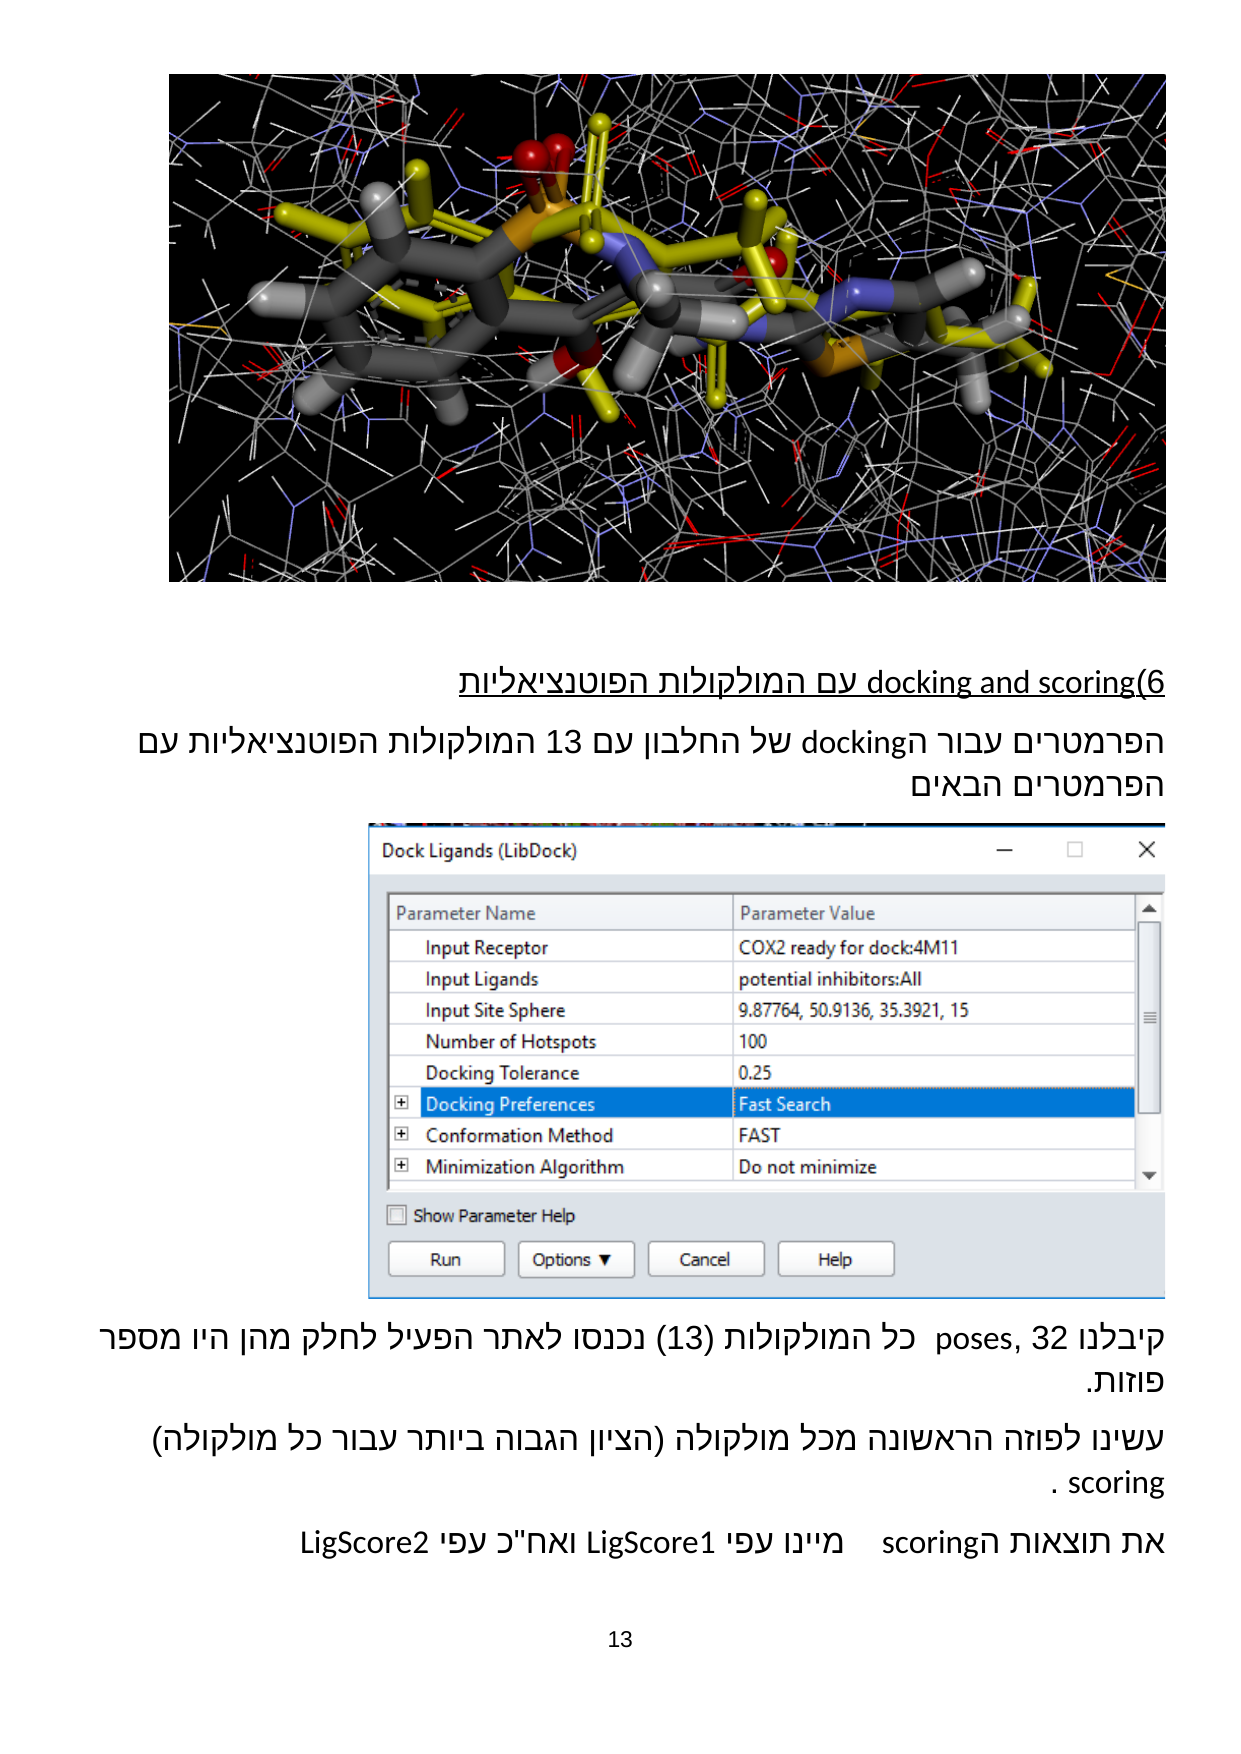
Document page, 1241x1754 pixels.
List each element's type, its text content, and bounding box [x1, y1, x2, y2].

text 6)docking and scoring עם המולקולות הפוטנציאליות [75, 661, 1165, 702]
picture [169, 74, 1166, 582]
text עשינו לפוזה הראשונה מכל מולקולה (הציון הגבוה ביותר עבור כל מולקולה) scoring . [75, 1419, 1165, 1501]
text הפרמטרים עבור הdocking של החלבון עם 13 המולקולות הפוטנציאליות עם הפרמטרים הבאים [75, 721, 1165, 804]
text קיבלנו 32 ,poses כל המולקולות (13) נכנסו לאתר הפעיל לחלק מהן היו מספר פוזות. [75, 1317, 1165, 1399]
text את תוצאות הscoring מיינו עפי LigScore1 ואח"כ עפי LigScore2 [75, 1521, 1165, 1562]
picture [368, 823, 1166, 1299]
